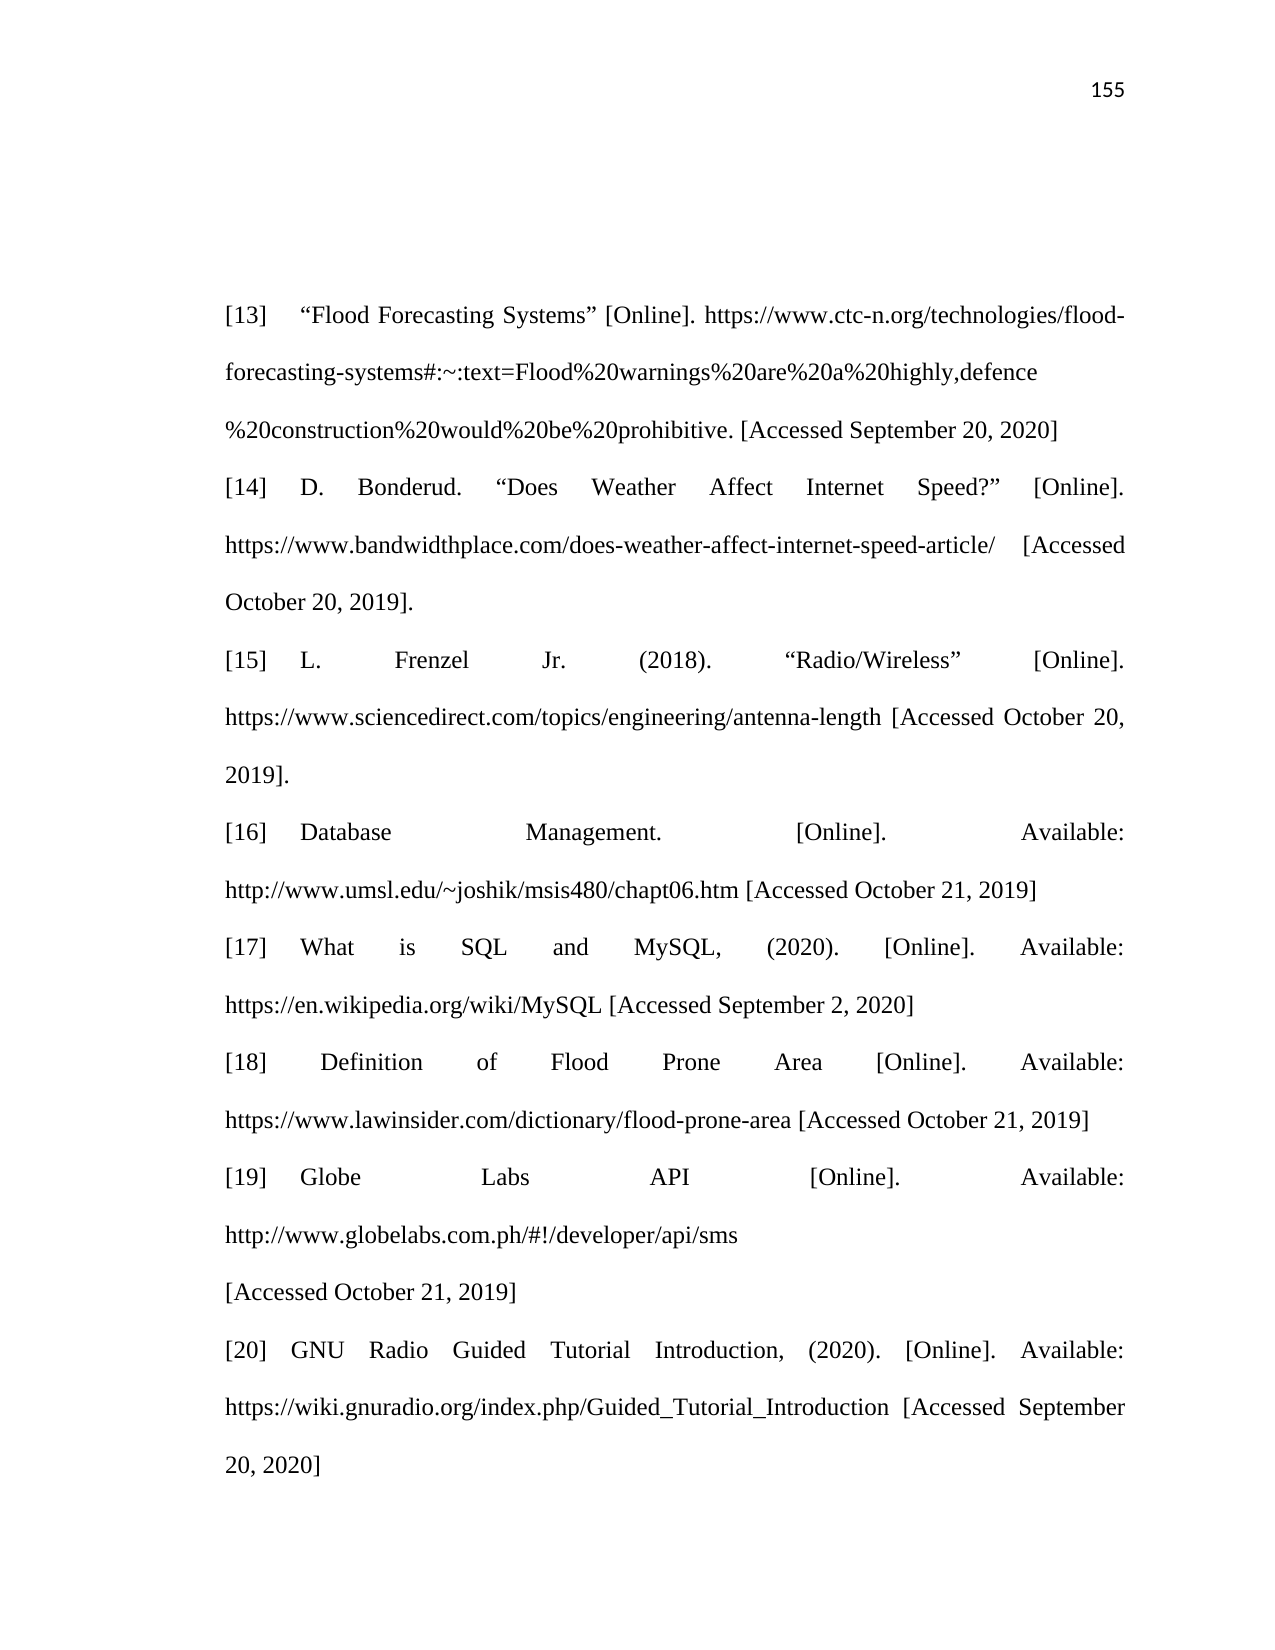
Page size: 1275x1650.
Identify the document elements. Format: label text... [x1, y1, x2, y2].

text [Accessed October 21, 2019] [225, 1277, 1125, 1306]
text [17] What is SQL and MySQL, (2020). [Online]. Available: https://en.wikipedia.org/wiki/MySQL [Accessed September 2, 2020] [225, 932, 1125, 1019]
text [15] L. Frenzel Jr. (2018). “Radio/Wireless” [Online]. https://www.sciencedirect.com/topics/engineering/antenna-length [Accessed October 20, 2019]. [225, 645, 1125, 789]
text [13] “Flood Forecasting Systems” [Online]. https://www.ctc-n.org/technologies/flood-forecasting-systems#:~:text=Flood%20warnings%20are%20a%20highly,defence%20construction%20would%20be%20prohibitive. [Accessed September 20, 2020] [225, 300, 1125, 444]
text [18] Definition of Flood Prone Area [Online]. Available: https://www.lawinsider.com/dictionary/flood-prone-area [Accessed October 21, 2019] [225, 1047, 1125, 1134]
text [16] Database Management. [Online]. Available: http://www.umsl.edu/~joshik/msis480/chapt06.htm [Accessed October 21, 2019] [225, 817, 1125, 904]
text [14] D. Bonderud. “Does Weather Affect Internet Speed?” [Online]. https://www.bandwidthplace.com/does-weather-affect-internet-speed-article/ [Accessed October 20, 2019]. [225, 472, 1125, 616]
text [20] GNU Radio Guided Tutorial Introduction, (2020). [Online]. Available: https://wiki.gnuradio.org/index.php/Guided_Tutorial_Introduction [Accessed September 20, 2020] [225, 1335, 1125, 1479]
text [19] Globe Labs API [Online]. Available: http://www.globelabs.com.ph/#!/developer/api/sms [225, 1162, 1125, 1249]
